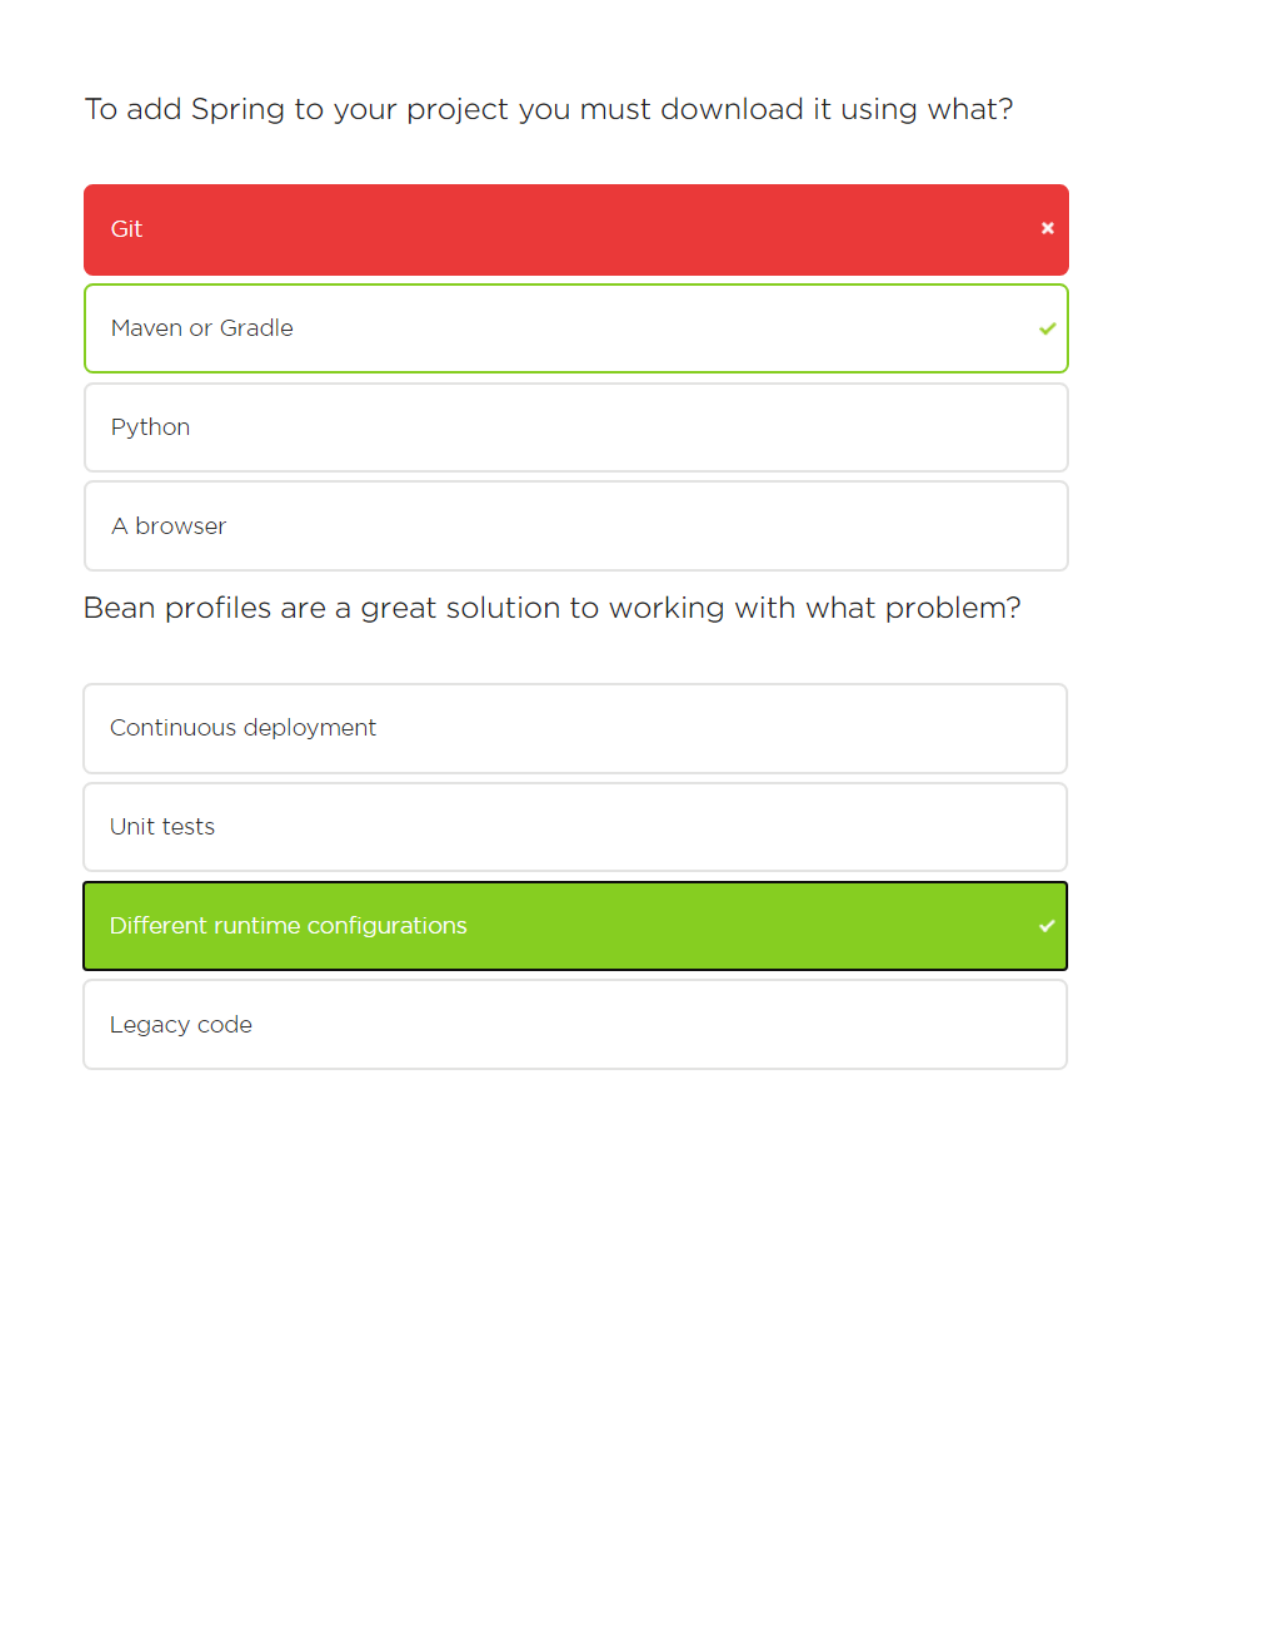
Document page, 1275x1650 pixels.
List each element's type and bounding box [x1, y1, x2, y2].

picture [75, 579, 1077, 1074]
picture [75, 75, 1078, 578]
